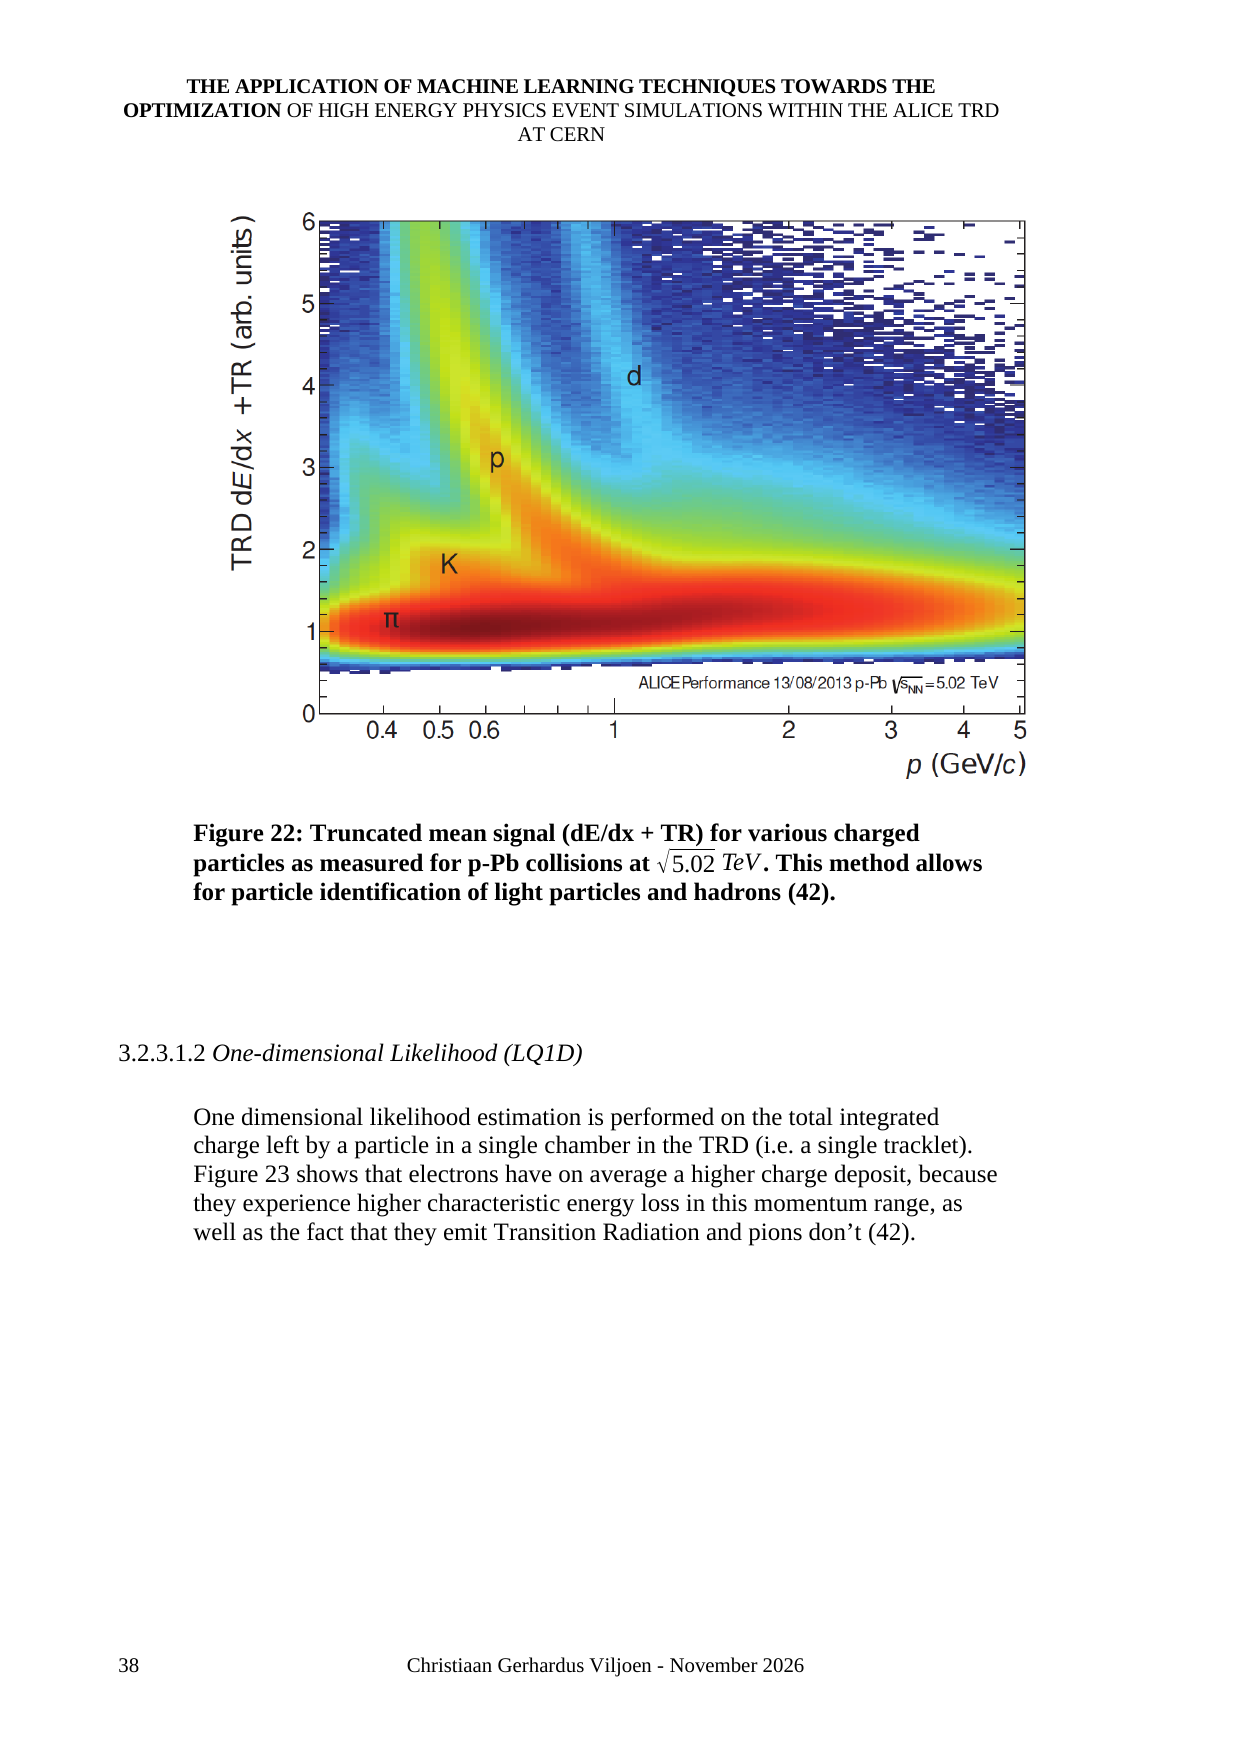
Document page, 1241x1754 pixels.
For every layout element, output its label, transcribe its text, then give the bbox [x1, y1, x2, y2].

text Figure 22: Truncated mean signal (dE/dx + TR) for various charged particles as measured for p-Pb collisions at . This method allows for particle identification of light particles and hadrons . [193, 819, 1004, 906]
text One dimensional likelihood estimation is performed on the total integrated charge left by a particle in a single chamber in the TRD (i.e. a single tracklet). Figure 23 shows that electrons have on average a higher charge deposit, because they experience higher characteristic energy loss in this momentum range, as well as the fact that they emit Transition Radiation and pions don’t . [193, 1102, 1004, 1245]
picture [193, 183, 1079, 819]
subtitle One-dimensional Likelihood (LQ1D) [118, 1038, 1004, 1067]
